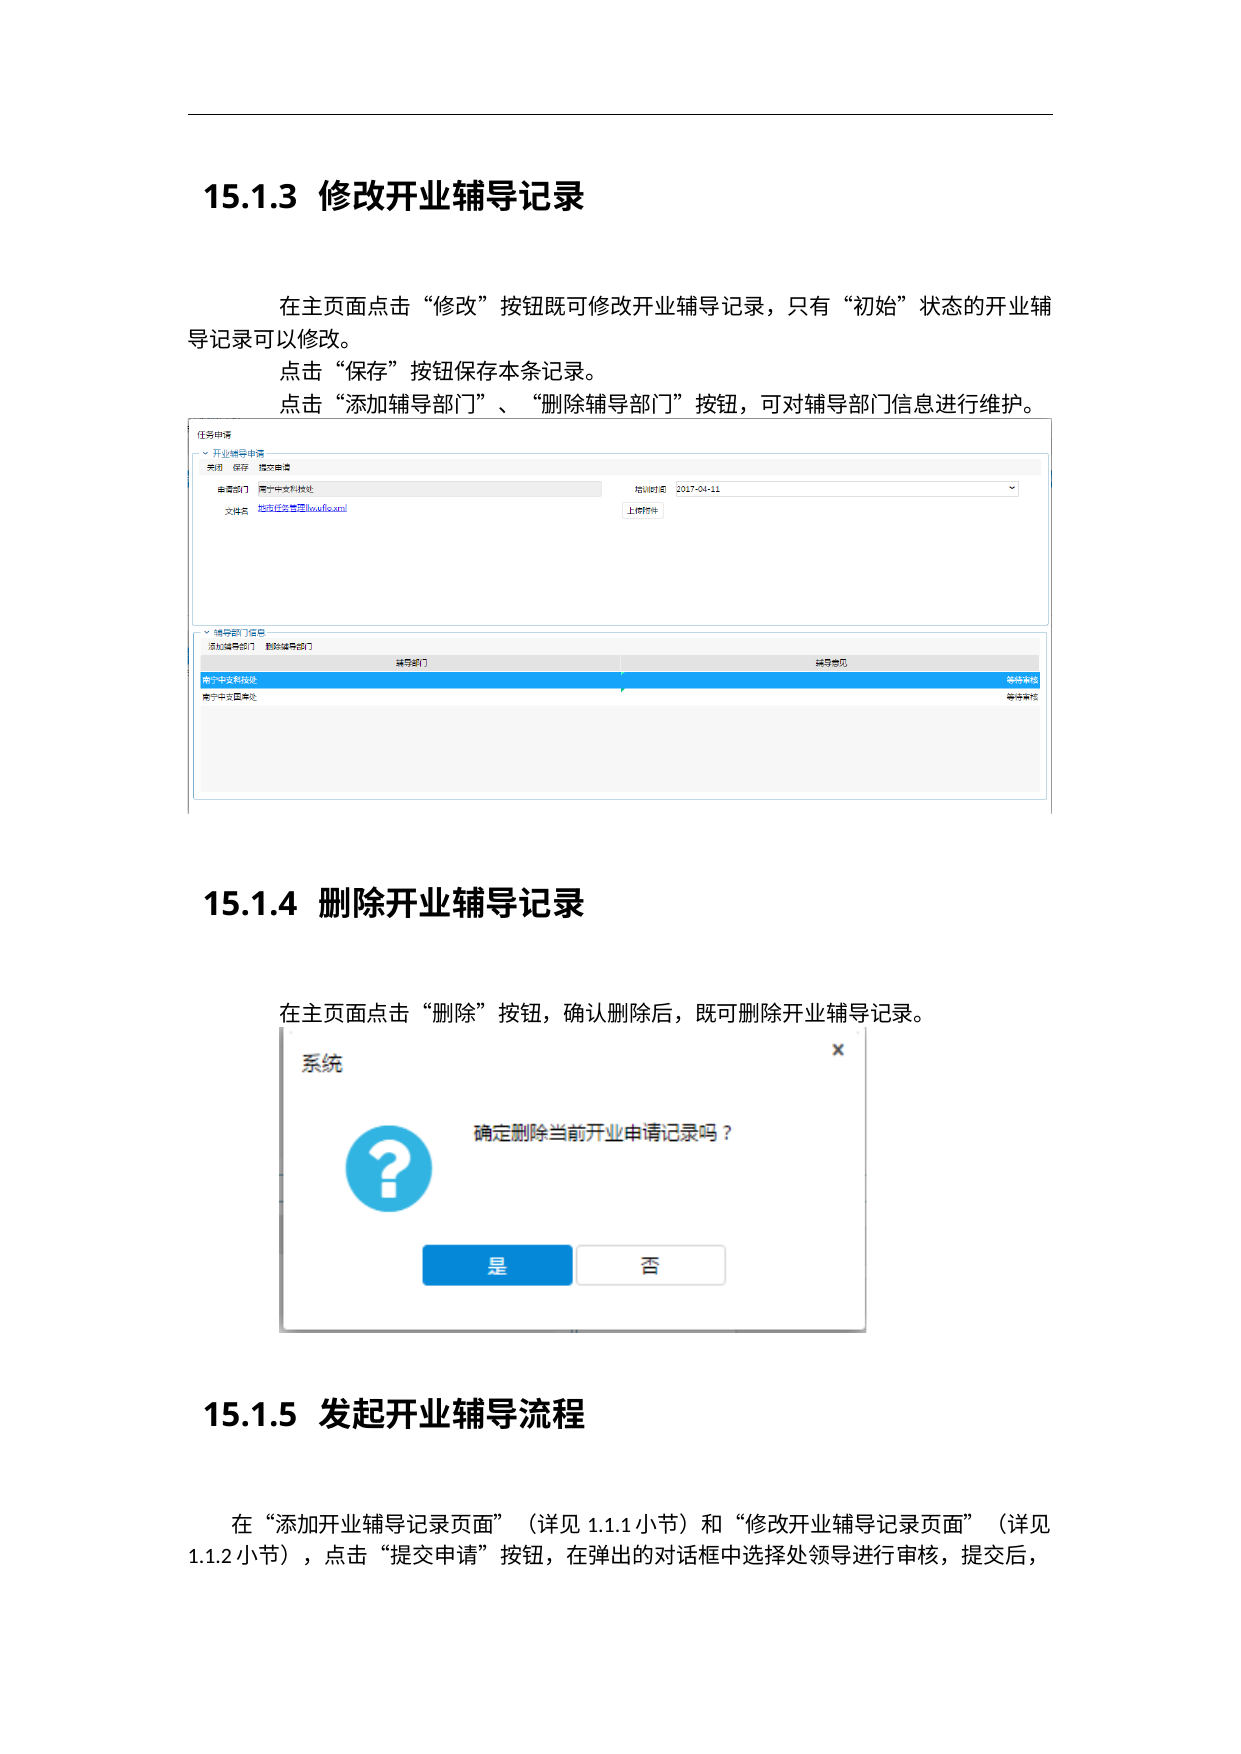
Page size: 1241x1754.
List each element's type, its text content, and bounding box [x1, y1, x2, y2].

text 在主页面点击“修改”按钮既可修改开业辅导记录，只有“初始”状态的开业辅导记录可以修改。 [187, 289, 1053, 354]
text 在主页面点击“删除”按钮，确认删除后，既可删除开业辅导记录。 [187, 995, 1053, 1028]
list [187, 1507, 1053, 1570]
picture [279, 1027, 867, 1333]
text 点击“添加辅导部门”、“删除辅导部门”按钮，可对辅导部门信息进行维护。 [187, 386, 1053, 419]
subtitle 删除开业辅导记录 [202, 868, 1053, 933]
subtitle 修改开业辅导记录 [202, 162, 1053, 227]
picture [187, 418, 1052, 814]
subtitle 发起开业辅导流程 [202, 1380, 1053, 1445]
text 点击“保存”按钮保存本条记录。 [187, 354, 1053, 386]
